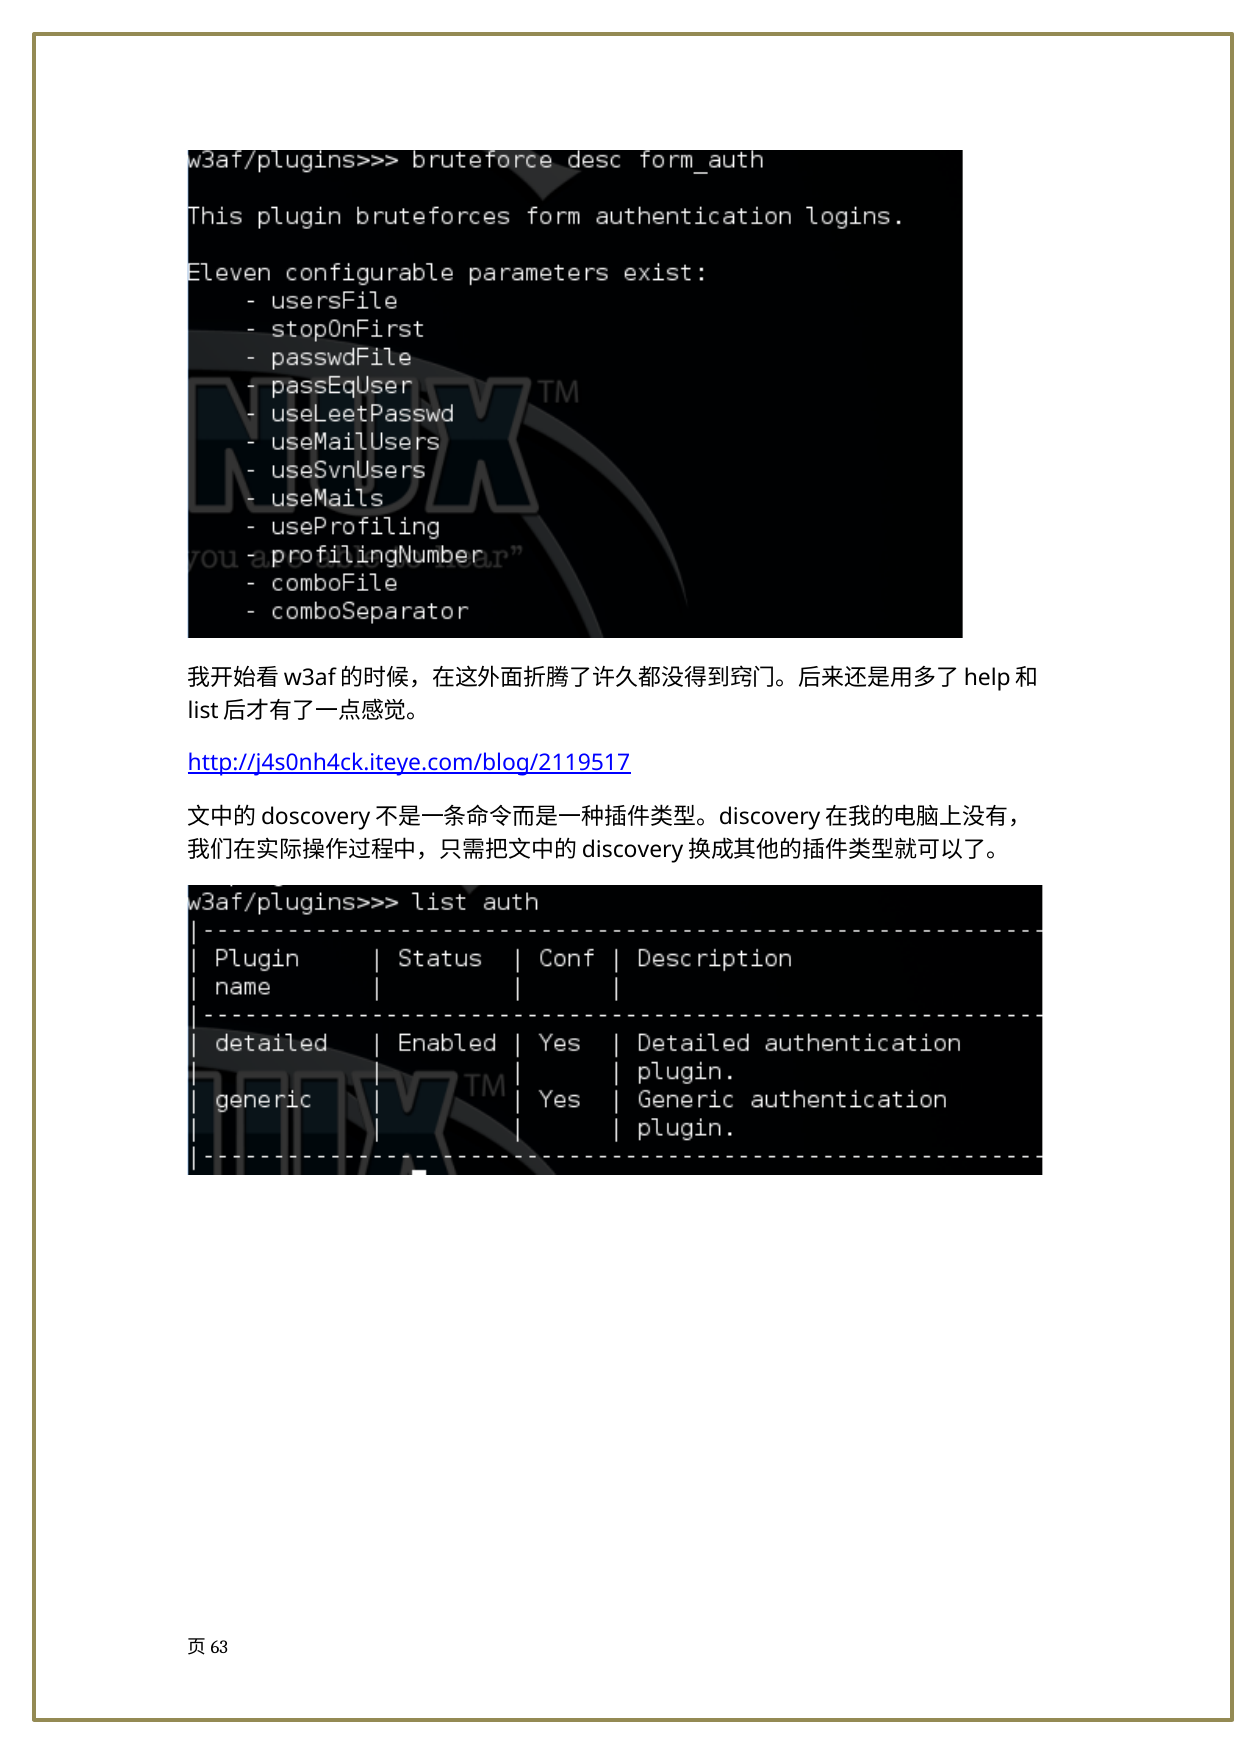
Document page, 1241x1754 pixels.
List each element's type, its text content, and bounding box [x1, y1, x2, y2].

picture [187, 150, 963, 638]
text 我开始看w3af的时候，在这外面折腾了许久都没得到窍门。后来还是用多了help和list后才有了一点感觉。 [187, 658, 1053, 725]
text http://j4s0nh4ck.iteye.com/blog/2119517 [187, 746, 1053, 777]
text 文中的doscovery不是一条命令而是一种插件类型。discovery在我的电脑上没有，我们在实际操作过程中，只需把文中的discovery换成其他的插件类型就可以了。 [187, 798, 1053, 865]
picture [187, 885, 1043, 1175]
